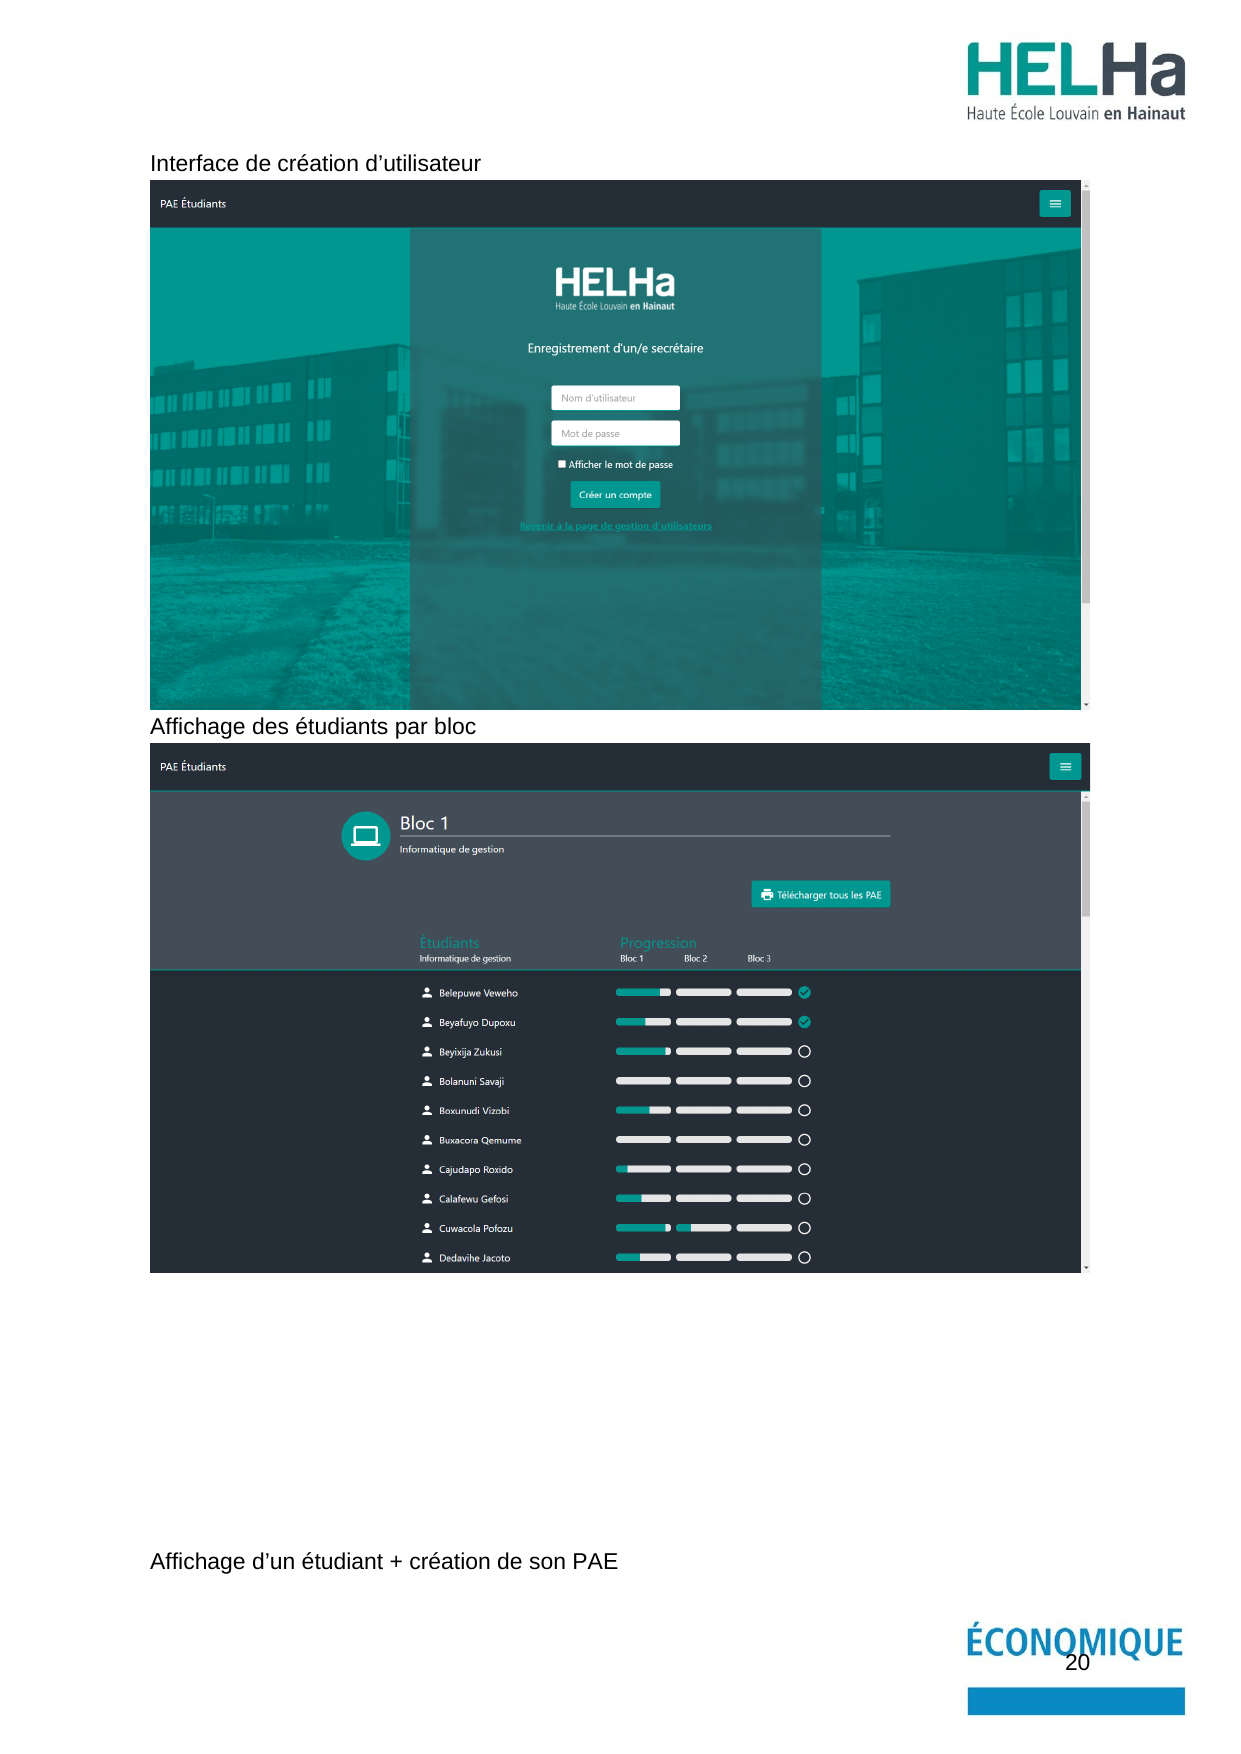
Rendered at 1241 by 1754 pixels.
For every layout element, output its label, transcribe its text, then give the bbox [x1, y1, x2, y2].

picture [946, 1619, 1204, 1735]
picture [150, 743, 1091, 1273]
text Interface de création d’utilisateur [150, 150, 1090, 176]
picture [946, 23, 1204, 139]
text Affichage d’un étudiant + création de son PAE [150, 1548, 1090, 1575]
picture [150, 180, 1091, 710]
text Affichage des étudiants par bloc [150, 713, 1090, 739]
